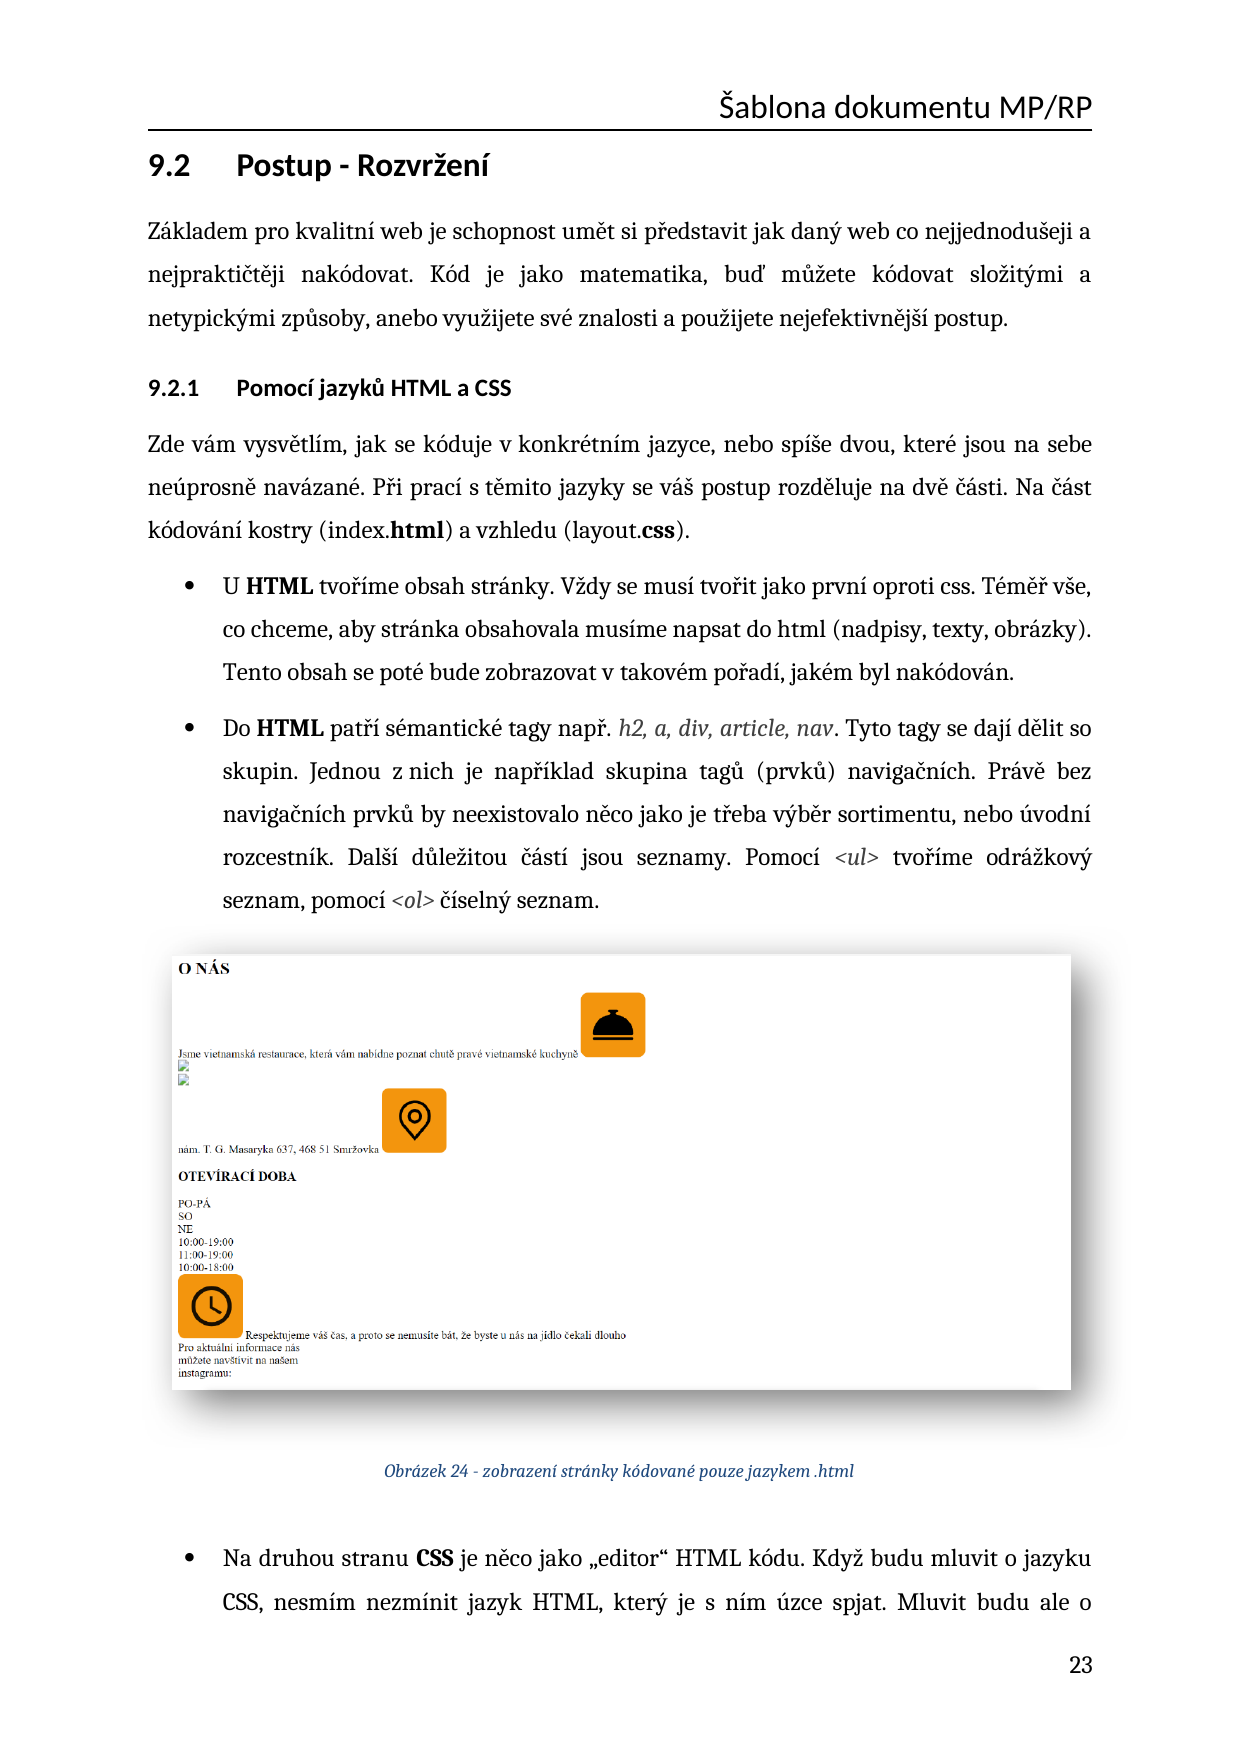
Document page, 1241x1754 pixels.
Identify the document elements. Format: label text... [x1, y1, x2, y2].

text Obrázek 24 - zobrazení stránky kódované pouze jazykem .html [148, 1461, 1092, 1482]
list U HTML tvoříme obsah stránky. Vždy se musí tvořit jako první oproti css. Téměř vše, co chceme, aby stránka obsahovala musíme napsat do html (nadpisy, texty, obrázky). Tento obsah se poté bude zobrazovat v takovém pořadí, jakém byl nakódován. [185, 572, 1092, 687]
picture [172, 954, 1071, 1390]
text Postup - Rozvržení [148, 144, 1092, 184]
text Zde vám vysvětlím, jak se kóduje v konkrétním jazyce, nebo spíše dvou, které jsou na sebe neúprosně navázané. Při prací s těmito jazyky se váš postup rozděluje na dvě části. Na část kódování kostry (index.html) a vzhledu (layout.css). [148, 430, 1092, 545]
text Pomocí jazyků HTML a CSS [148, 372, 1092, 402]
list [185, 1544, 1092, 1616]
list Do HTML patří sémantické tagy např. h2, a, div, article, nav. Tyto tagy se dají dělit so skupin. Jednou z nich je například skupina tagů (prvků) navigačních. Právě bez navigačních prvků by neexistovalo něco jako je třeba výběr sortimentu, nebo úvodní rozcestník. Další důležitou částí jsou seznamy. Pomocí <ul> tvoříme odrážkový seznam, pomocí <ol> číselný seznam. [185, 714, 1092, 915]
text Základem pro kvalitní web je schopnost umět si představit jak daný web co nejjednodušeji a nejpraktičtěji nakódovat. Kód je jako matematika, buď můžete kódovat složitými a netypickými způsoby, anebo využijete své znalosti a použijete nejefektivnější postup. [148, 217, 1092, 332]
